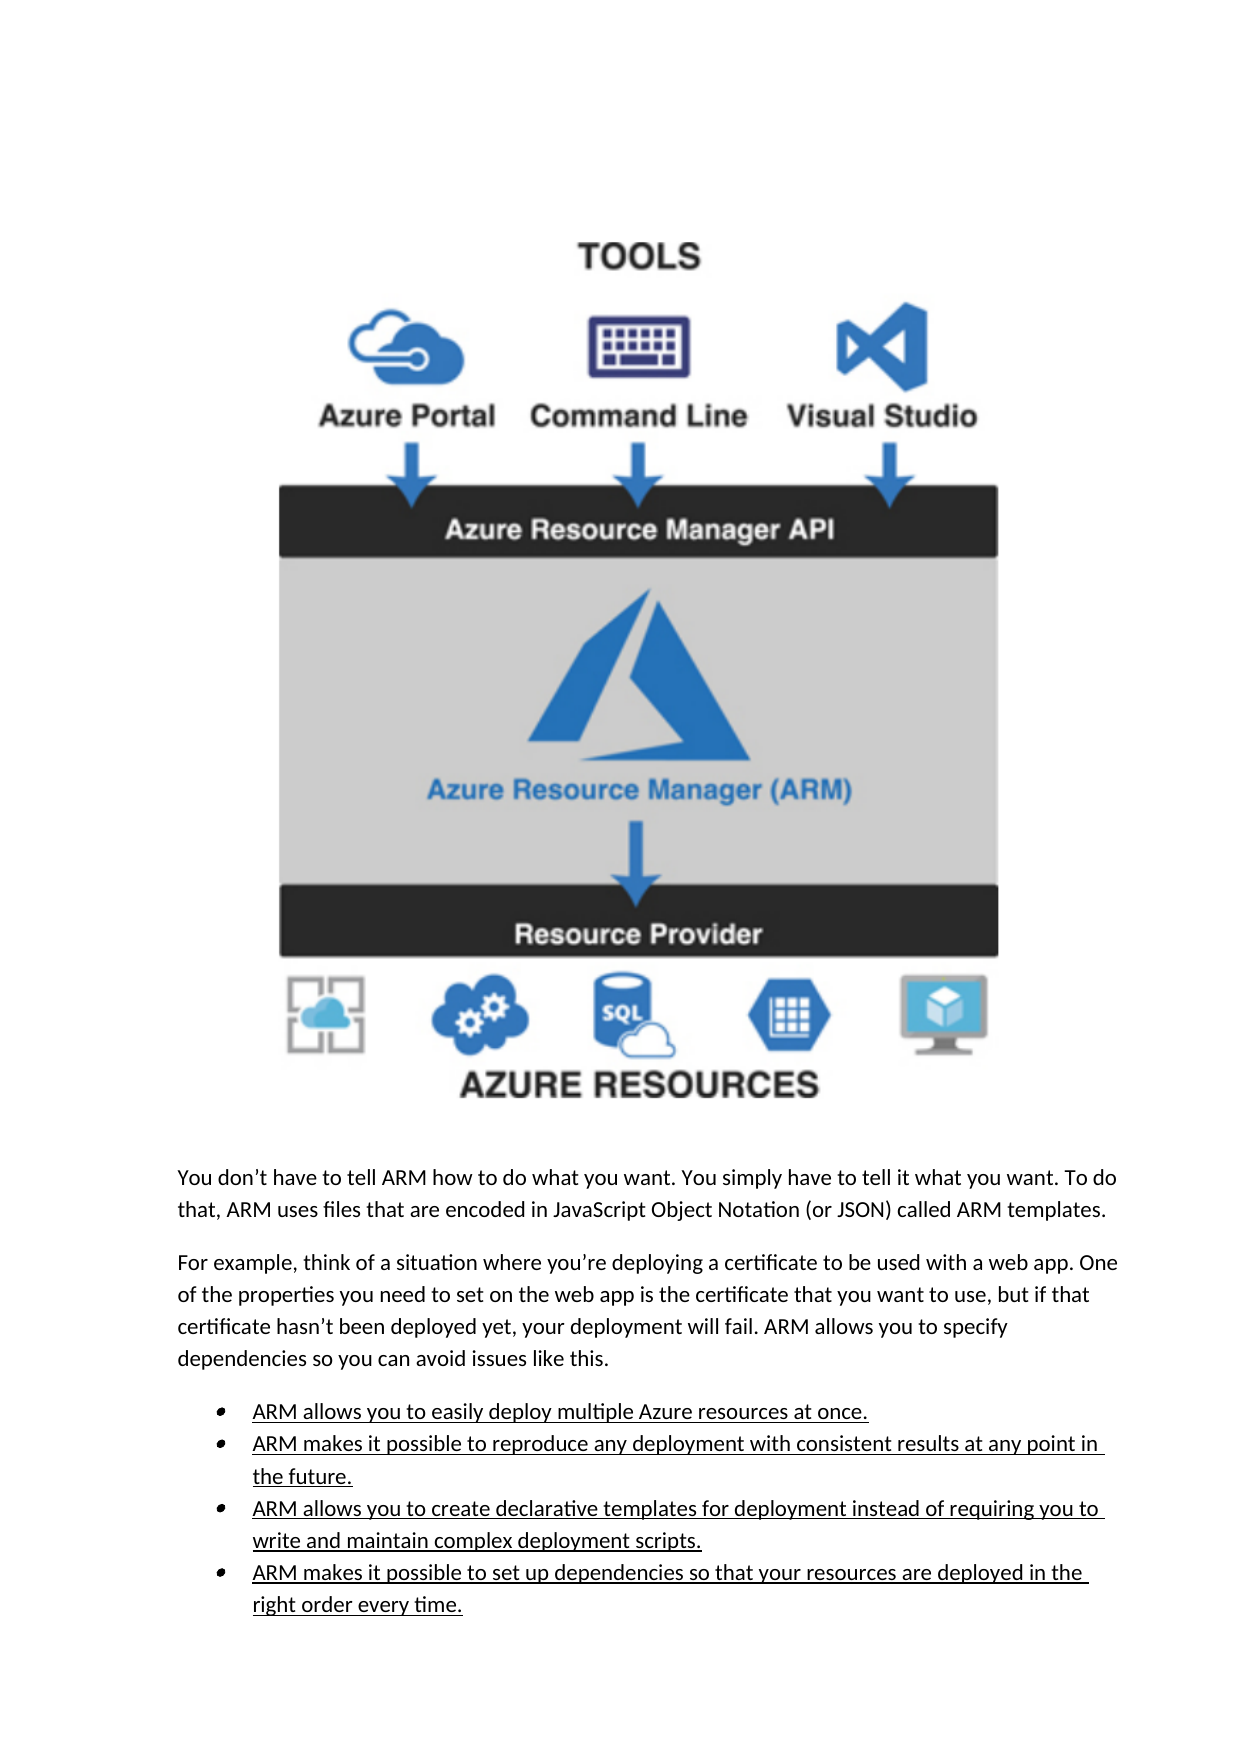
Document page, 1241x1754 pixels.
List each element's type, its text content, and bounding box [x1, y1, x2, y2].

list ARM makes it possible to set up dependencies so that your resources are deployed in the right order every time. [215, 1558, 1122, 1618]
list ARM allows you to easily deploy multiple Azure resources at once. [215, 1397, 1122, 1425]
picture [177, 177, 1098, 1138]
list ARM allows you to create declarative templates for deployment instead of requiring you to write and maintain complex deployment scripts. [215, 1494, 1122, 1554]
text You don’t have to tell ARM how to do what you want. You simply have to tell it what you want. To do that, ARM uses files that are encoded in JavaScript Object Notation (or JSON) called ARM templates. [177, 1163, 1122, 1223]
text For example, think of a situation where you’re deploying a certificate to be used with a web app. One of the properties you need to set on the web app is the certificate that you want to use, but if that certificate hasn’t been deployed yet, your deployment will fail. ARM allows you to specify dependencies so you can avoid issues like this. [177, 1248, 1122, 1372]
list ARM makes it possible to reproduce any deployment with consistent results at any point in the future. [215, 1429, 1122, 1490]
